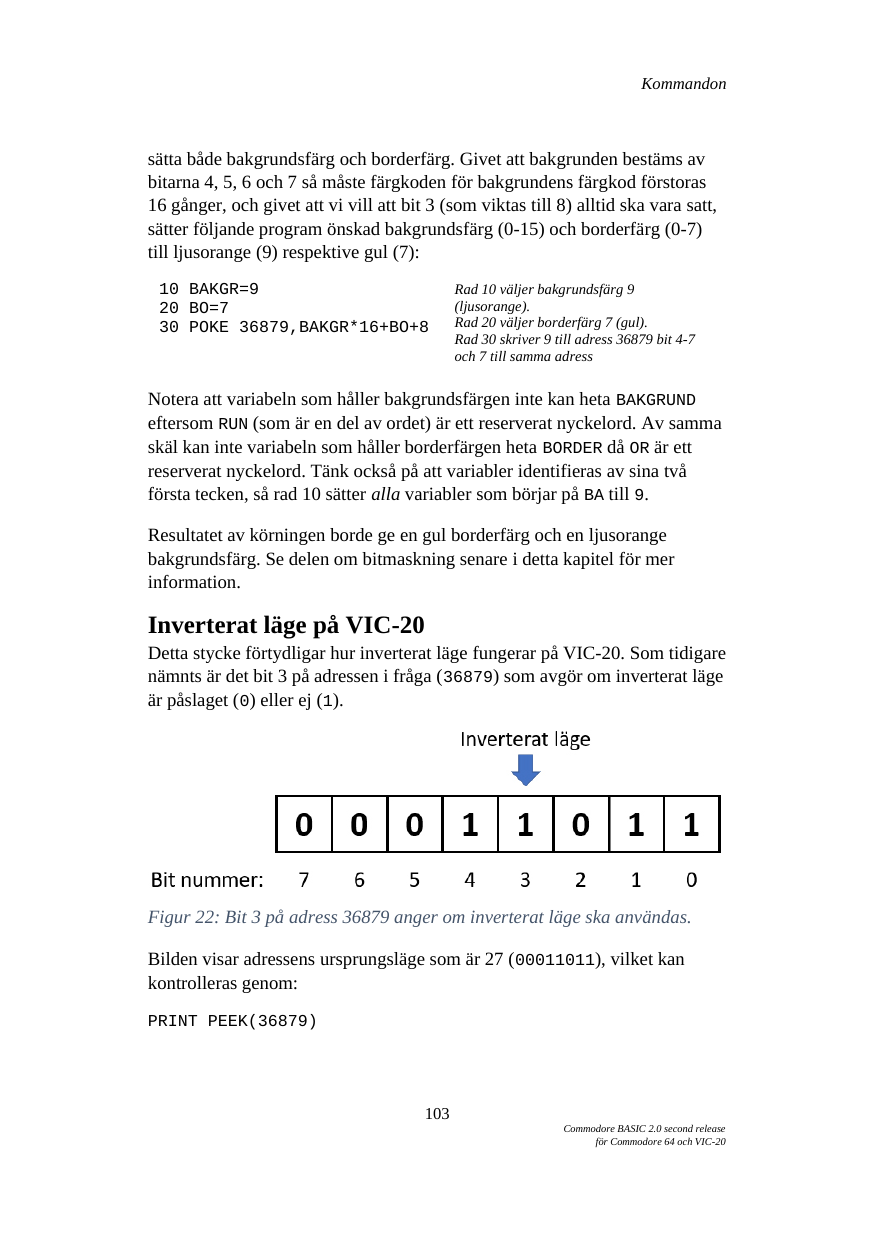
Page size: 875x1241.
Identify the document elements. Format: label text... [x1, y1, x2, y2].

text Detta stycke förtydligar hur inverterat läge fungerar på VIC-20. Som tidigare nämnts är det bit 3 på adressen i fråga (36879) som avgör om inverterat läge är påslaget (0) eller ej (1). [148, 642, 726, 712]
text Bilden visar adressens ursprungsläge som är 27 (00011011), vilket kan kontrolleras genom: [148, 948, 726, 994]
text Resultatet av körningen borde ge en gul borderfärg och en ljusorange bakgrundsfärg. Se delen om bitmaskning senare i detta kapitel för mer information. [148, 524, 726, 592]
subtitle Inverterat läge på VIC-20 [148, 611, 726, 639]
picture [147, 730, 727, 888]
text Notera att variabeln som håller bakgrundsfärgen inte kan heta BAKGRUND eftersom RUN (som är en del av ordet) är ett reserverat nyckelord. Av samma skäl kan inte variabeln som håller borderfärgen heta BORDER då OR är ett reserverat nyckelord. Tänk också på att variabler identifieras av sina två första tecken, så rad 10 sätter alla variabler som börjar på BA till 9. [148, 364, 726, 506]
table_header Rad 10 väljer bakgrundsfärg 9 (ljusorange). Rad 20 väljer borderfärg 7 (gul). Rad 30 skriver 9 till adress 36879 bit 4-7 och 7 till samma adress [443, 281, 725, 364]
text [148, 148, 726, 262]
table_header 10 BAKGR=9 20 BO=7 30 POKE 36879,BAKGR*16+BO+8 [148, 281, 443, 364]
text PRINT PEEK(36879) [148, 1012, 726, 1031]
